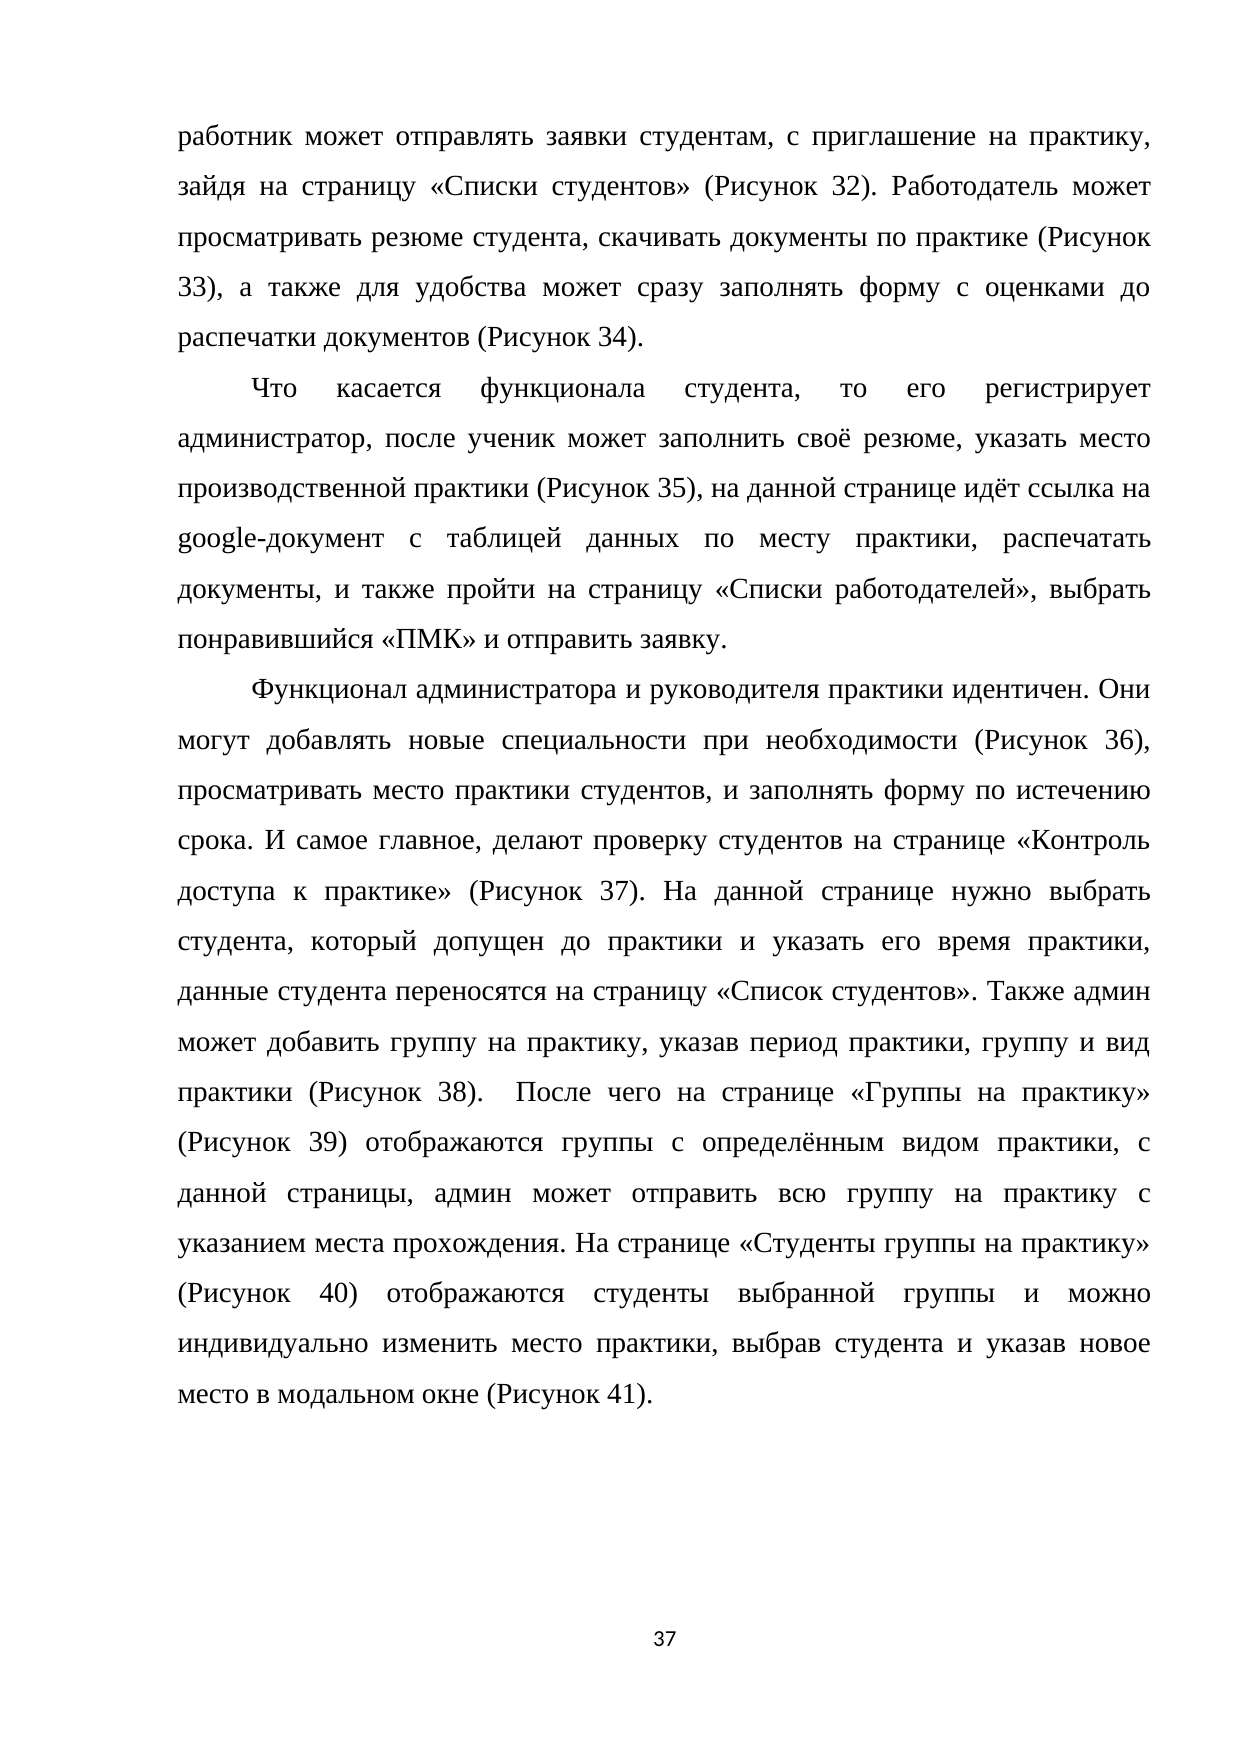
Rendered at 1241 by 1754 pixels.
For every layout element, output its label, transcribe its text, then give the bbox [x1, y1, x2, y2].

list Что касается функционала студента, то его регистрирует администратор, после ученик может заполнить своё резюме, указать место производственной практики (Рисунок 35), на данной странице идёт ссылка на google-документ с таблицей данных по месту практики, распечатать документы, и также пройти на страницу «Списки работодателей», выбрать понравившийся «ПМК» и отправить заявку. [177, 370, 1152, 655]
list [177, 118, 1152, 353]
list Функционал администратора и руководителя практики идентичен. Они могут добавлять новые специальности при необходимости (Рисунок 36), просматривать место практики студентов, и заполнять форму по истечению срока. И самое главное, делают проверку студентов на странице «Контроль доступа к практике» (Рисунок 37). На данной странице нужно выбрать студента, который допущен до практики и указать его время практики, данные студента переносятся на страницу «Список студентов». Также админ может добавить группу на практику, указав период практики, группу и вид практики (Рисунок 38). После чего на странице «Группы на практику» (Рисунок 39) отображаются группы с определённым видом практики, с данной страницы, админ может отправить всю группу на практику с указанием места прохождения. На странице «Студенты группы на практику» (Рисунок 40) отображаются студенты выбранной группы и можно индивидуально изменить место практики, выбрав студента и указав новое место в модальном окне (Рисунок 41). [177, 672, 1152, 1409]
